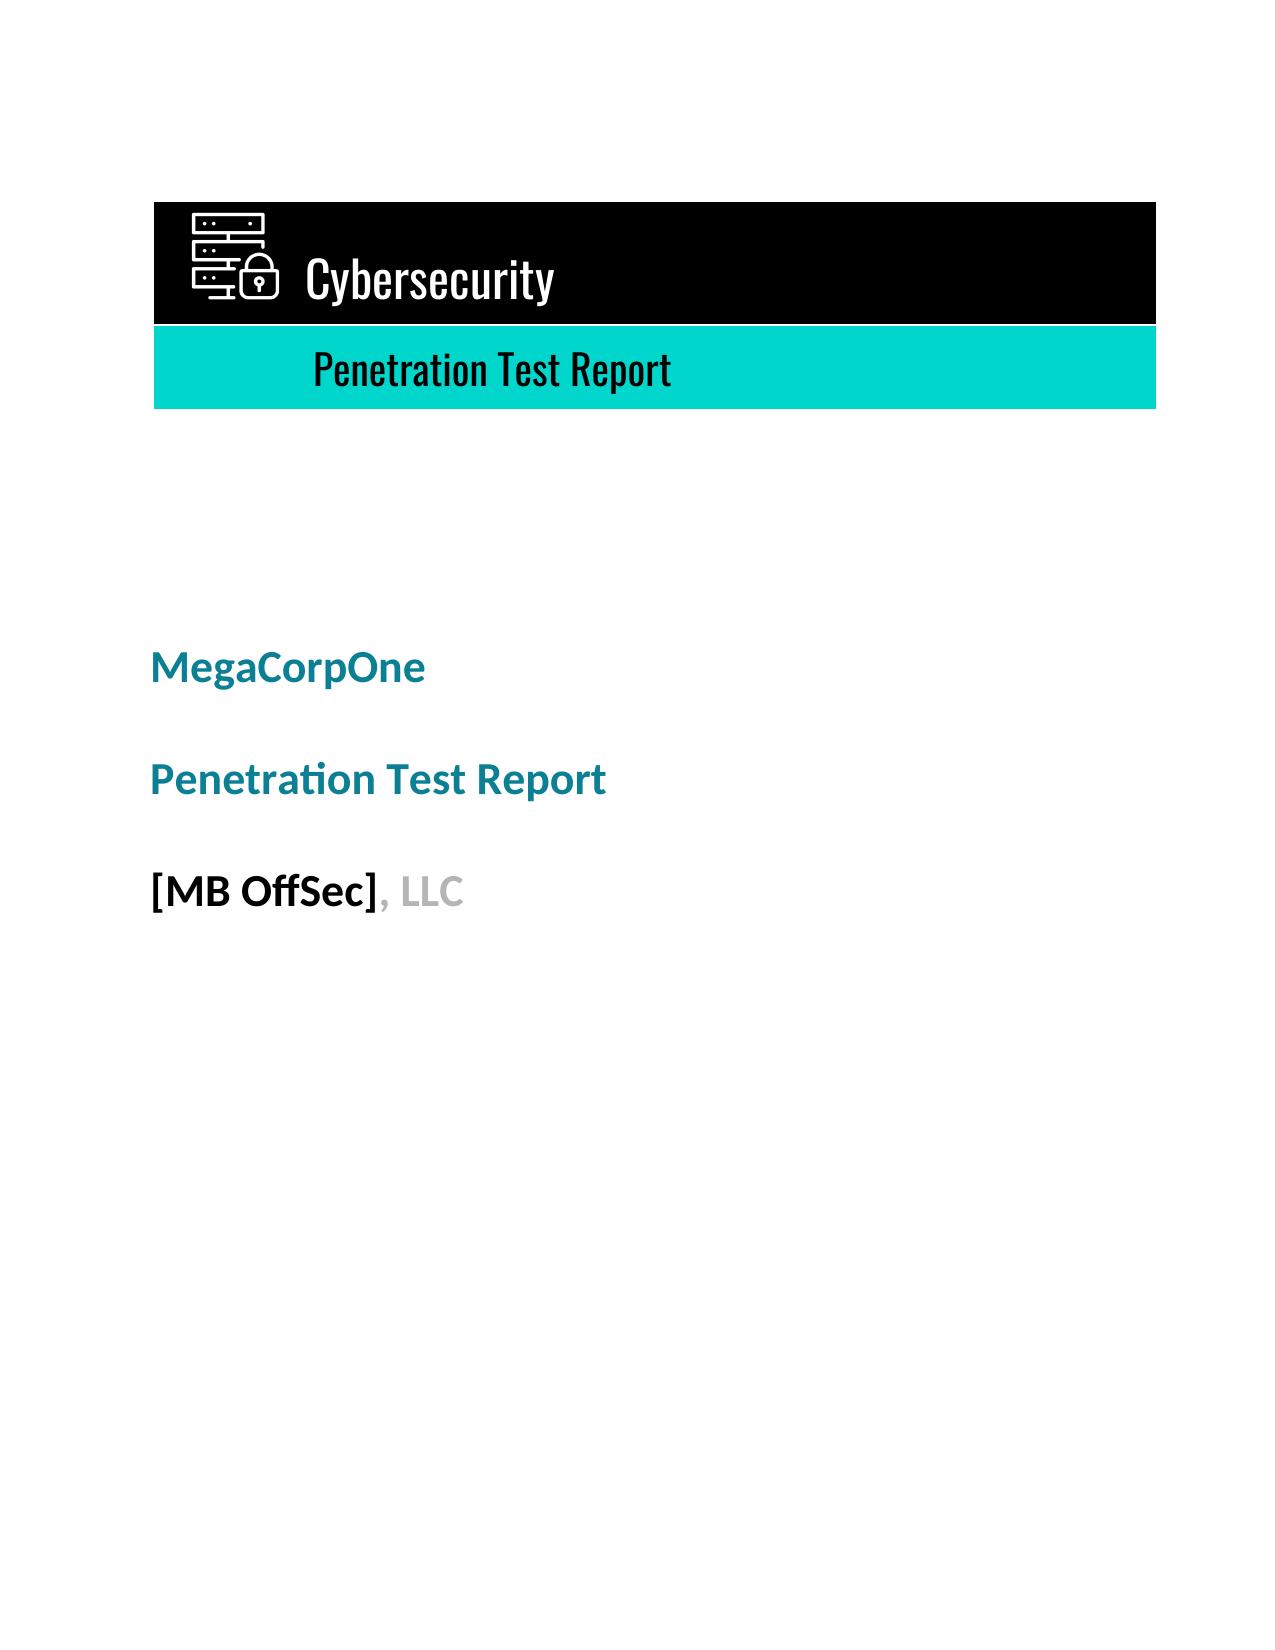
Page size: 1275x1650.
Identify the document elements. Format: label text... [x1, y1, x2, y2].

picture [191, 212, 280, 300]
table_header Cybersecurity [154, 202, 1156, 324]
table_cell Penetration Test Report [154, 326, 1156, 409]
text [MB OffSec], LLC [150, 861, 1125, 917]
title Penetration Test Report [150, 749, 1125, 806]
title MegaCorpOne [150, 638, 1125, 694]
